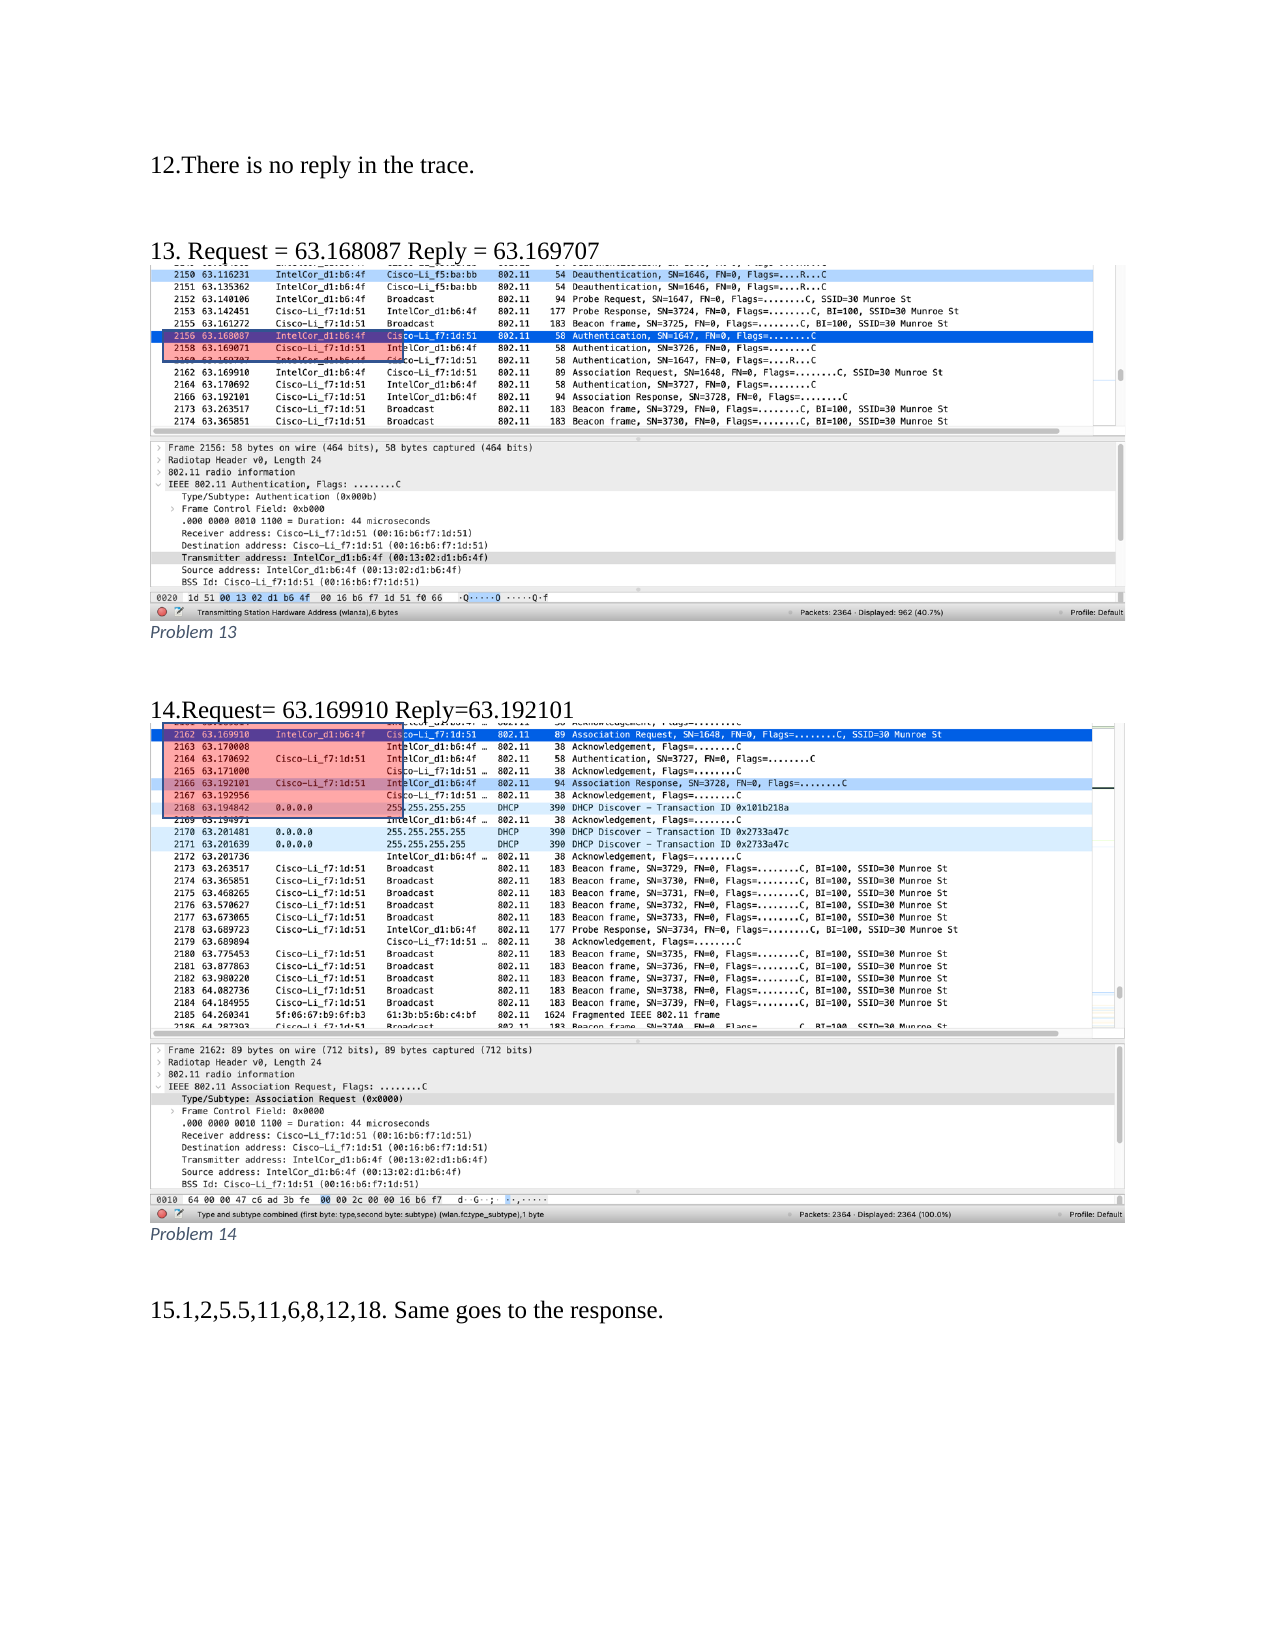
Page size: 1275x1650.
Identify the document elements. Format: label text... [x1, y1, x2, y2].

picture [150, 265, 1125, 621]
text 15.1,2,5.5,11,6,8,12,18. Same goes to the response. [150, 1295, 1125, 1324]
text Problem 14 [150, 1223, 1125, 1246]
text 12.There is no reply in the trace. [150, 150, 1125, 179]
text 14.Request= 63.169910 Reply=63.192101 [150, 695, 1125, 723]
text 13. Request = 63.168087 Reply = 63.169707 [150, 236, 1125, 265]
text Problem 13 [150, 621, 1125, 643]
picture [150, 723, 1126, 1223]
